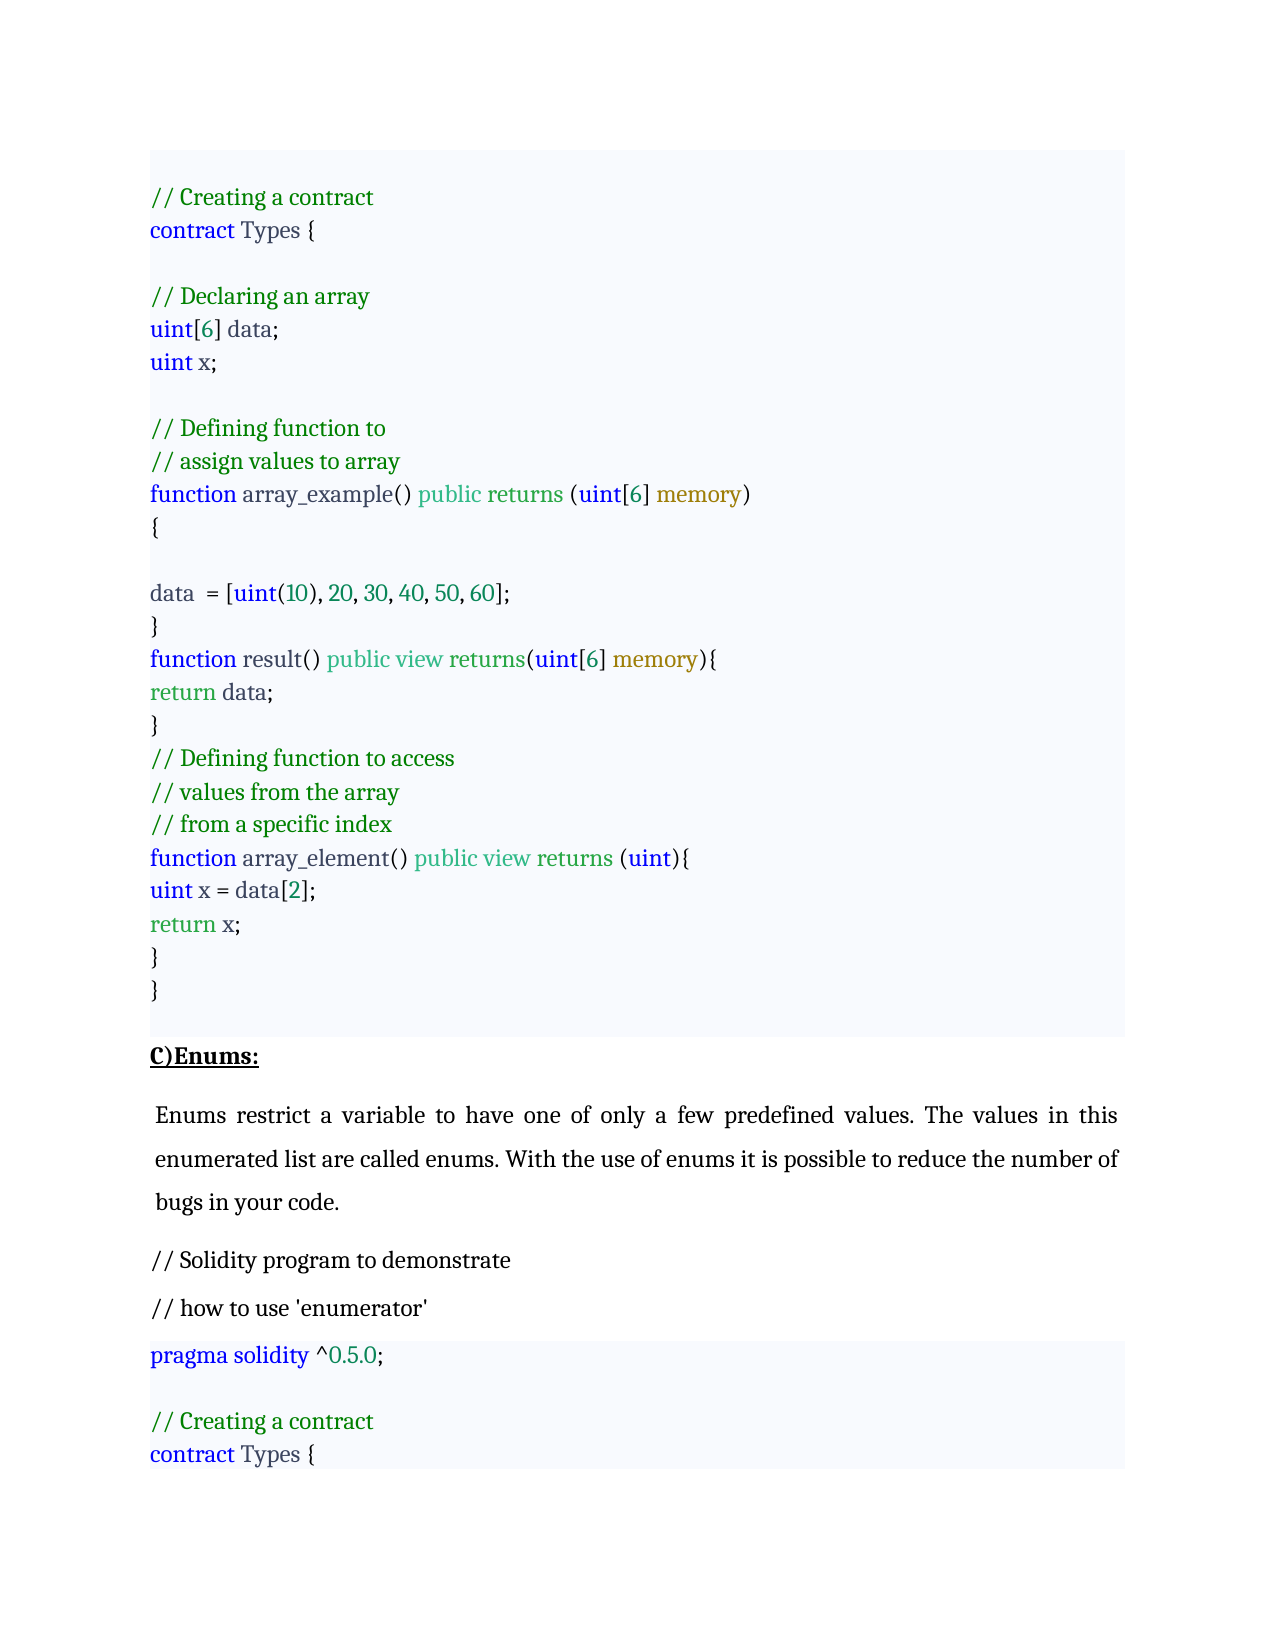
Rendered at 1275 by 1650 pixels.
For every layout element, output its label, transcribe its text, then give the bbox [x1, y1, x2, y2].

text // from a specific index [150, 810, 1125, 839]
text uint[6] data; [150, 315, 1125, 344]
text // how to use 'enumerator' [150, 1293, 1125, 1322]
text } [150, 976, 1125, 1004]
text } [150, 711, 1125, 740]
text // Defining function to access [150, 744, 1125, 773]
text pragma solidity ^0.5.0; [150, 1341, 1125, 1370]
text return data; [150, 678, 1125, 707]
text } [150, 942, 1125, 971]
text uint x = data[2]; [150, 876, 1125, 905]
text return x; [150, 909, 1125, 938]
text Enums restrict a variable to have one of only a few predefined values. The values in this enumerated list are called enums. With the use of enums it is possible to reduce the number of bugs in your code. [155, 1101, 1120, 1216]
text data = [uint(10), 20, 30, 40, 50, 60]; [150, 579, 1125, 608]
text function array_element() public view returns (uint){ [150, 843, 1125, 872]
text uint x; [150, 348, 1125, 377]
text // Defining function to [150, 414, 1125, 443]
text } [150, 612, 1125, 641]
text // Creating a contract [150, 183, 1125, 212]
text // Solidity program to demonstrate [150, 1246, 1125, 1274]
text // Declaring an array [150, 282, 1125, 311]
text C)Enums: [150, 1042, 1125, 1070]
text function array_example() public returns (uint[6] memory) [150, 480, 1125, 509]
text { [150, 513, 1125, 542]
text // Creating a contract [150, 1407, 1125, 1436]
text // values from the array [150, 777, 1125, 806]
text function result() public view returns(uint[6] memory){ [150, 645, 1125, 674]
text // assign values to array [150, 447, 1125, 476]
text contract Types { [150, 1440, 1125, 1469]
text contract Types { [150, 216, 1125, 245]
